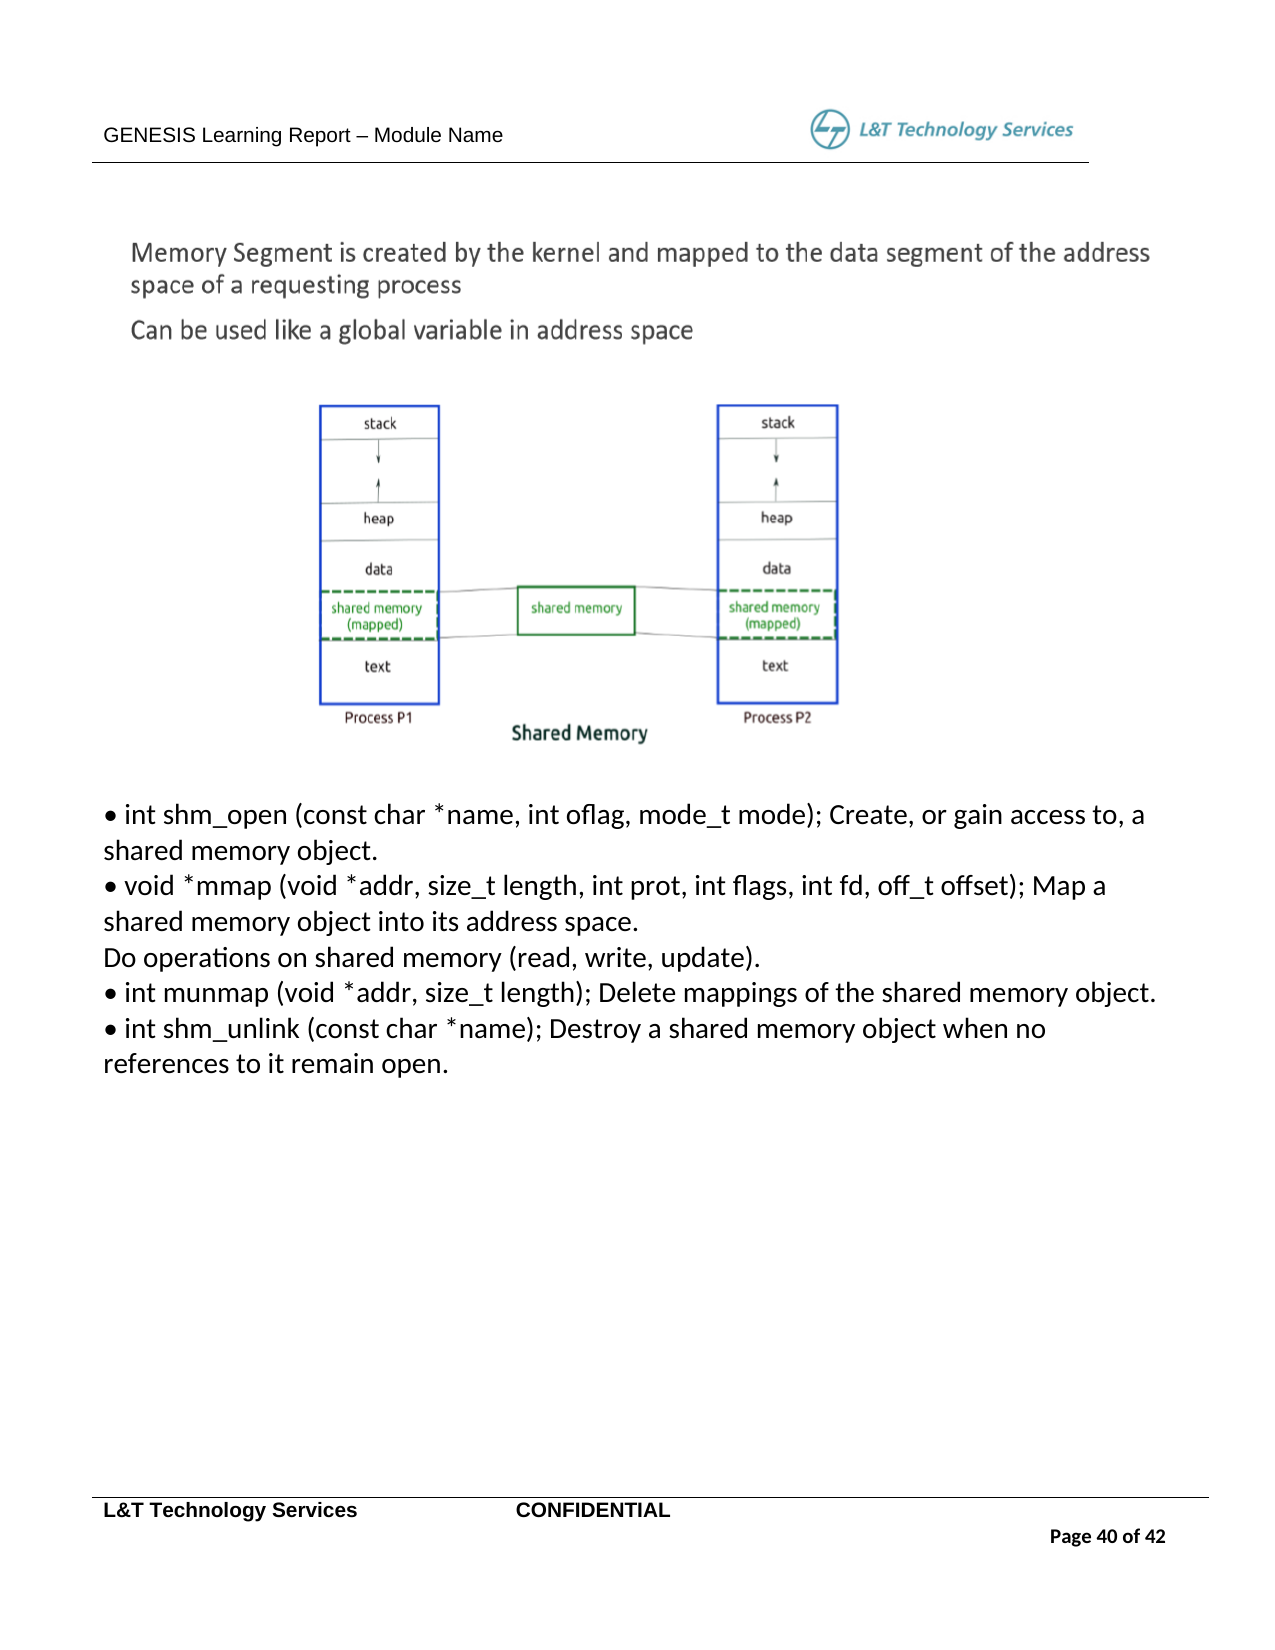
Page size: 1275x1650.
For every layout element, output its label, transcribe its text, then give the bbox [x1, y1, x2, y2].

text Do operations on shared memory (read, write, update). [103, 939, 1162, 974]
text • int shm_open (const char *name, int oflag, mode_t mode); Create, or gain access to, a shared memory object. [103, 796, 1162, 867]
text • int munmap (void *addr, size_t length); Delete mappings of the shared memory object. [103, 974, 1162, 1010]
picture [103, 232, 1163, 751]
text • int shm_unlink (const char *name); Destroy a shared memory object when no references to it remain open. [103, 1010, 1162, 1081]
text • void *mmap (void *addr, size_t length, int prot, int flags, int fd, off_t offset); Map a shared memory object into its address space. [103, 867, 1162, 939]
